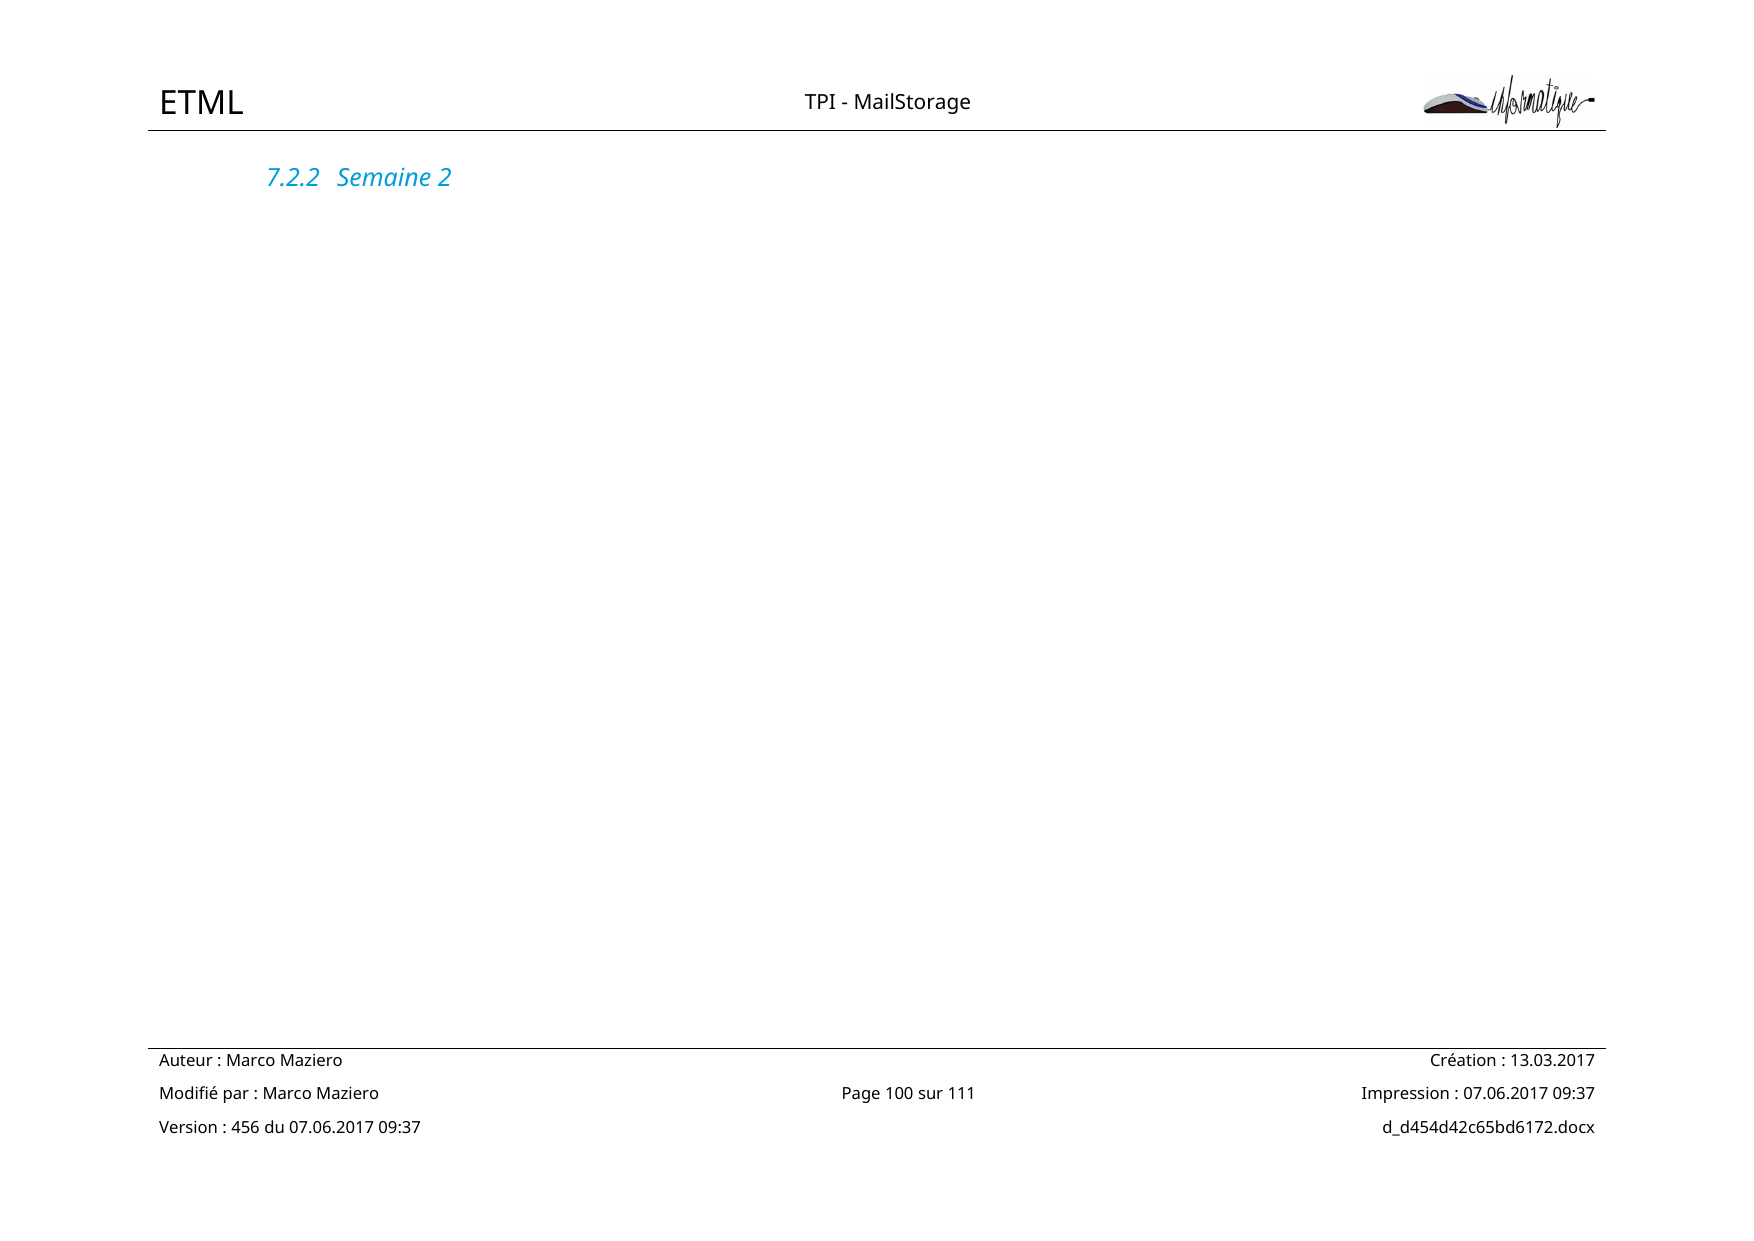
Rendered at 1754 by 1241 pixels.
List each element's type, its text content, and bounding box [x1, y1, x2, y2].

picture [1423, 75, 1595, 128]
subtitle Semaine 2 [266, 159, 1606, 193]
